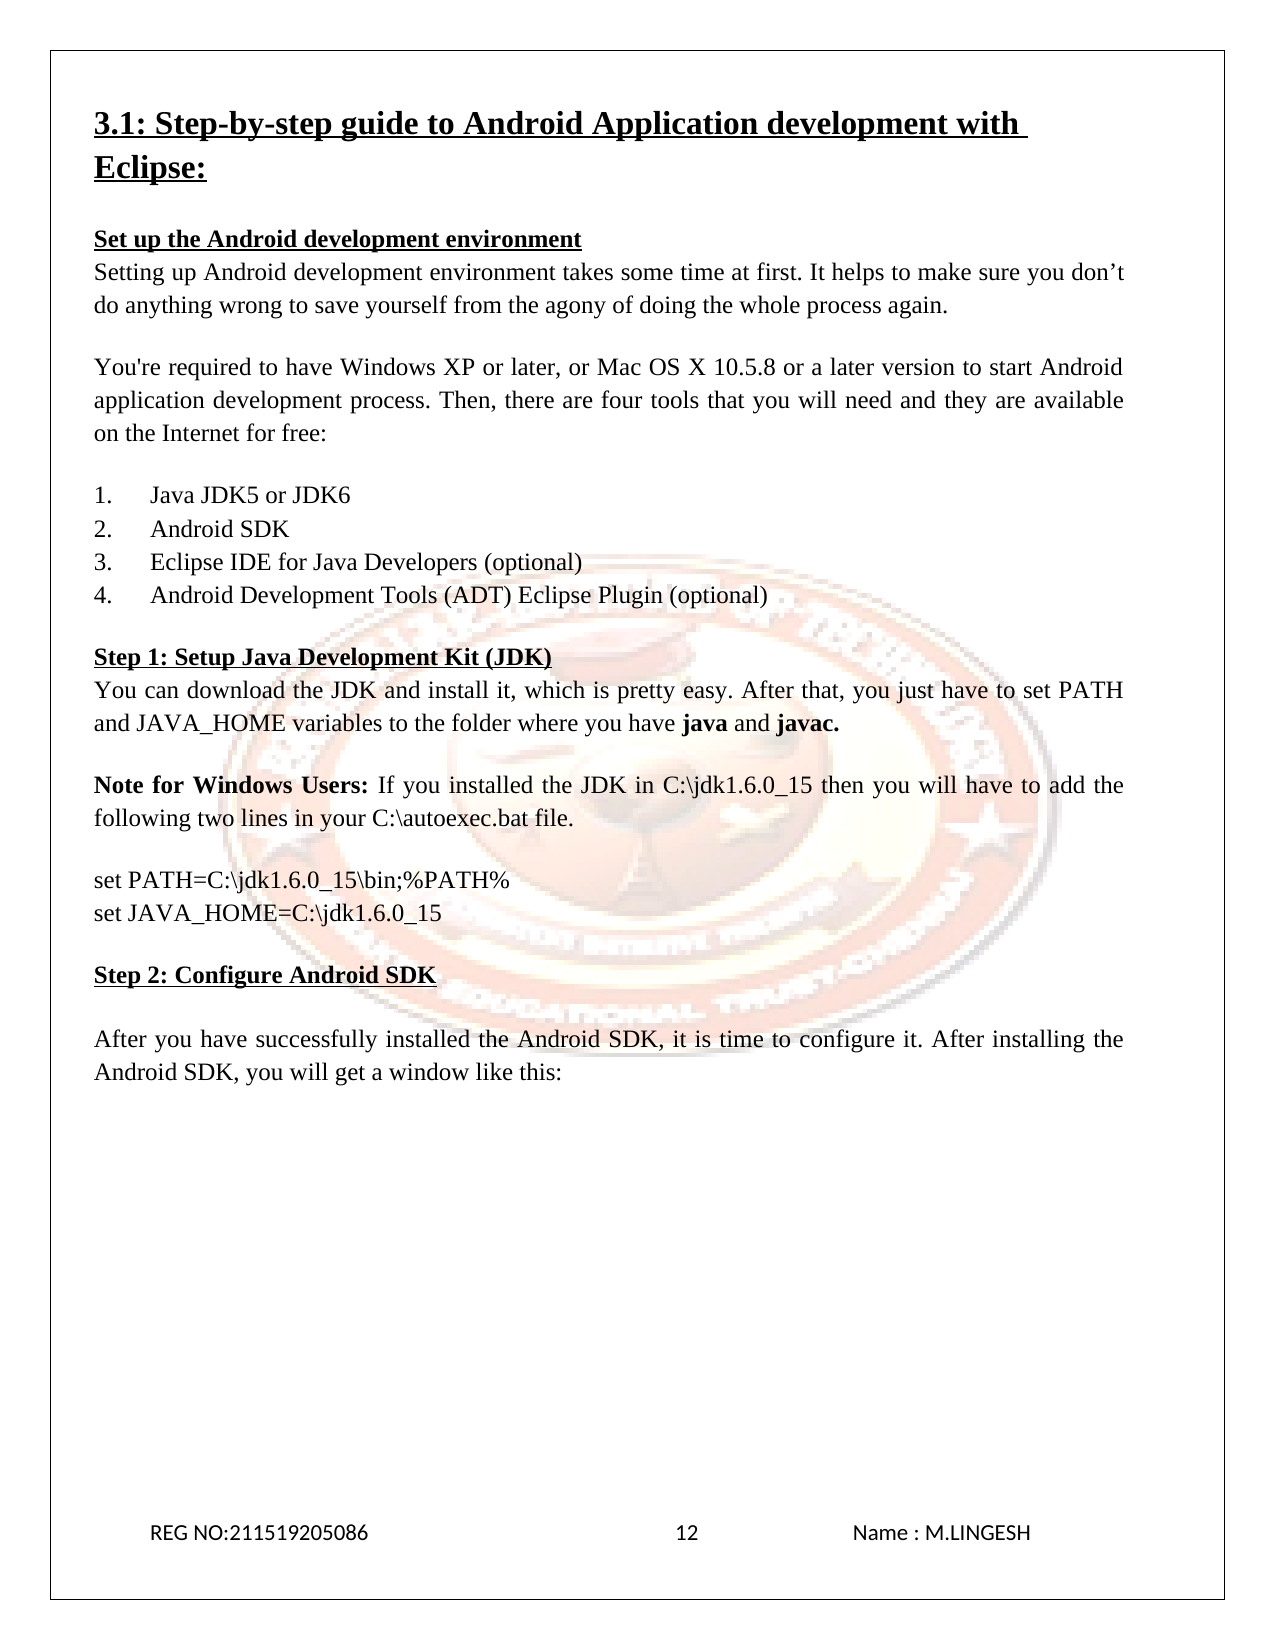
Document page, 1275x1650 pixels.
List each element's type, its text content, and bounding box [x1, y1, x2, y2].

list Java JDK5 or JDK6 [94, 481, 1125, 509]
text Note for Windows Users: If you installed the JDK in C:\jdk1.6.0_15 then you will have to add the following two lines in your C:\autoexec.bat file. [94, 770, 1125, 832]
subtitle 3.1: Step-by-step guide to Android Application development with Eclipse: [94, 103, 1125, 185]
text set PATH=C:\jdk1.6.0_15\bin;%PATH% set JAVA_HOME=C:\jdk1.6.0_15 [94, 865, 1125, 927]
text Setting up Android development environment takes some time at first. It helps to make sure you don’t do anything wrong to save yourself from the agony of doing the whole process again. [94, 257, 1125, 319]
subtitle Step 2: Configure Android SDK [94, 961, 1125, 989]
list Eclipse IDE for Java Developers (optional) [94, 547, 1125, 575]
subtitle Step 1: Setup Java Development Kit (JDK) [94, 642, 1125, 671]
list Android Development Tools (ADT) Eclipse Plugin (optional) [94, 580, 1125, 608]
text You can download the JDK and install it, which is pretty easy. After that, you just have to set PATH and JAVA_HOME variables to the folder where you have java and javac. [94, 675, 1125, 737]
text After you have successfully installed the Android SDK, it is time to configure it. After installing the Android SDK, you will get a window like this: [94, 1024, 1125, 1086]
subtitle Set up the Android development environment [94, 224, 1125, 253]
text You're required to have Windows XP or later, or Mac OS X 10.5.8 or a later version to start Android application development process. Then, there are four tools that you will need and they are available on the Internet for free: [94, 352, 1125, 447]
list Android SDK [94, 514, 1125, 542]
